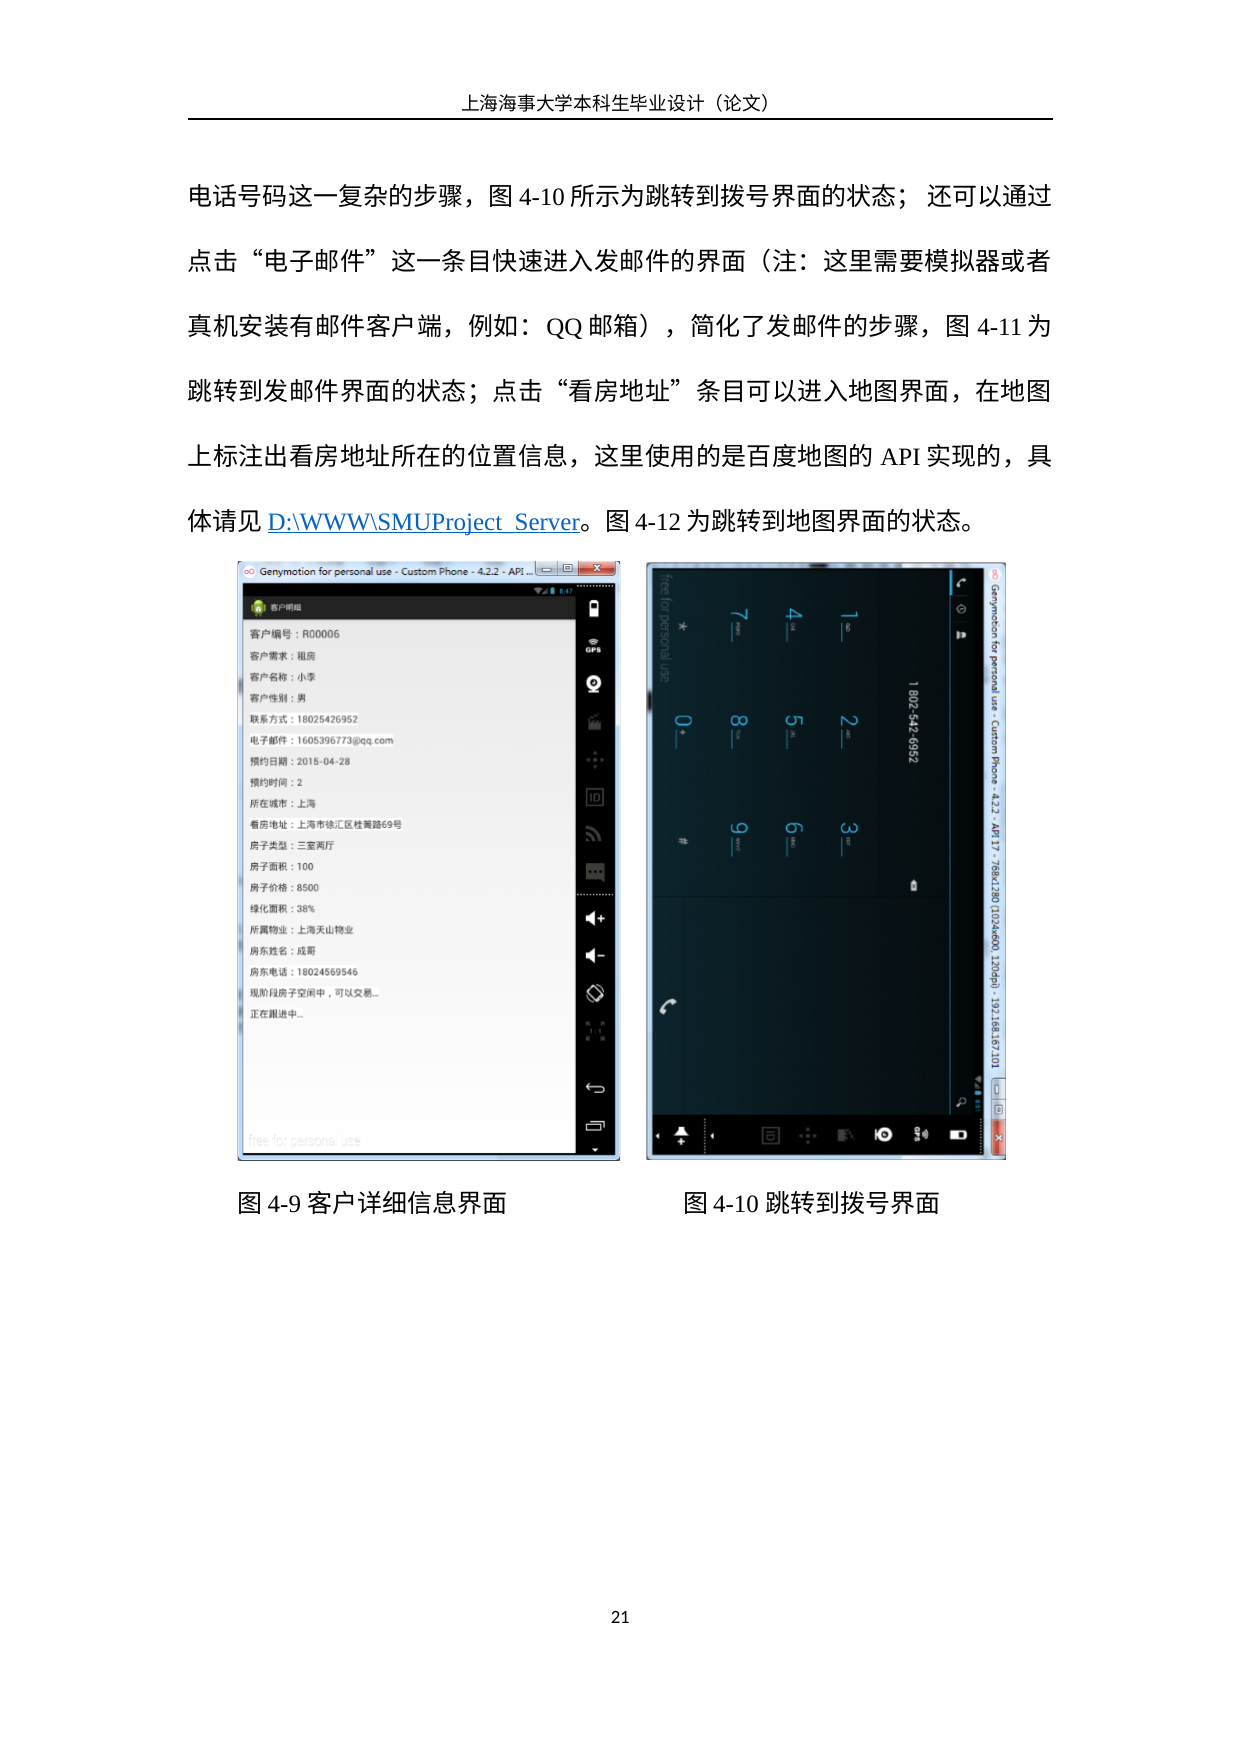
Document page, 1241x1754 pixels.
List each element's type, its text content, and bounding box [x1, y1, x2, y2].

picture [237, 561, 621, 1161]
text 图4-9 客户详细信息界面 图4-10 跳转到拨号界面 [187, 1169, 1053, 1234]
picture [647, 563, 1006, 1160]
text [187, 162, 1053, 552]
